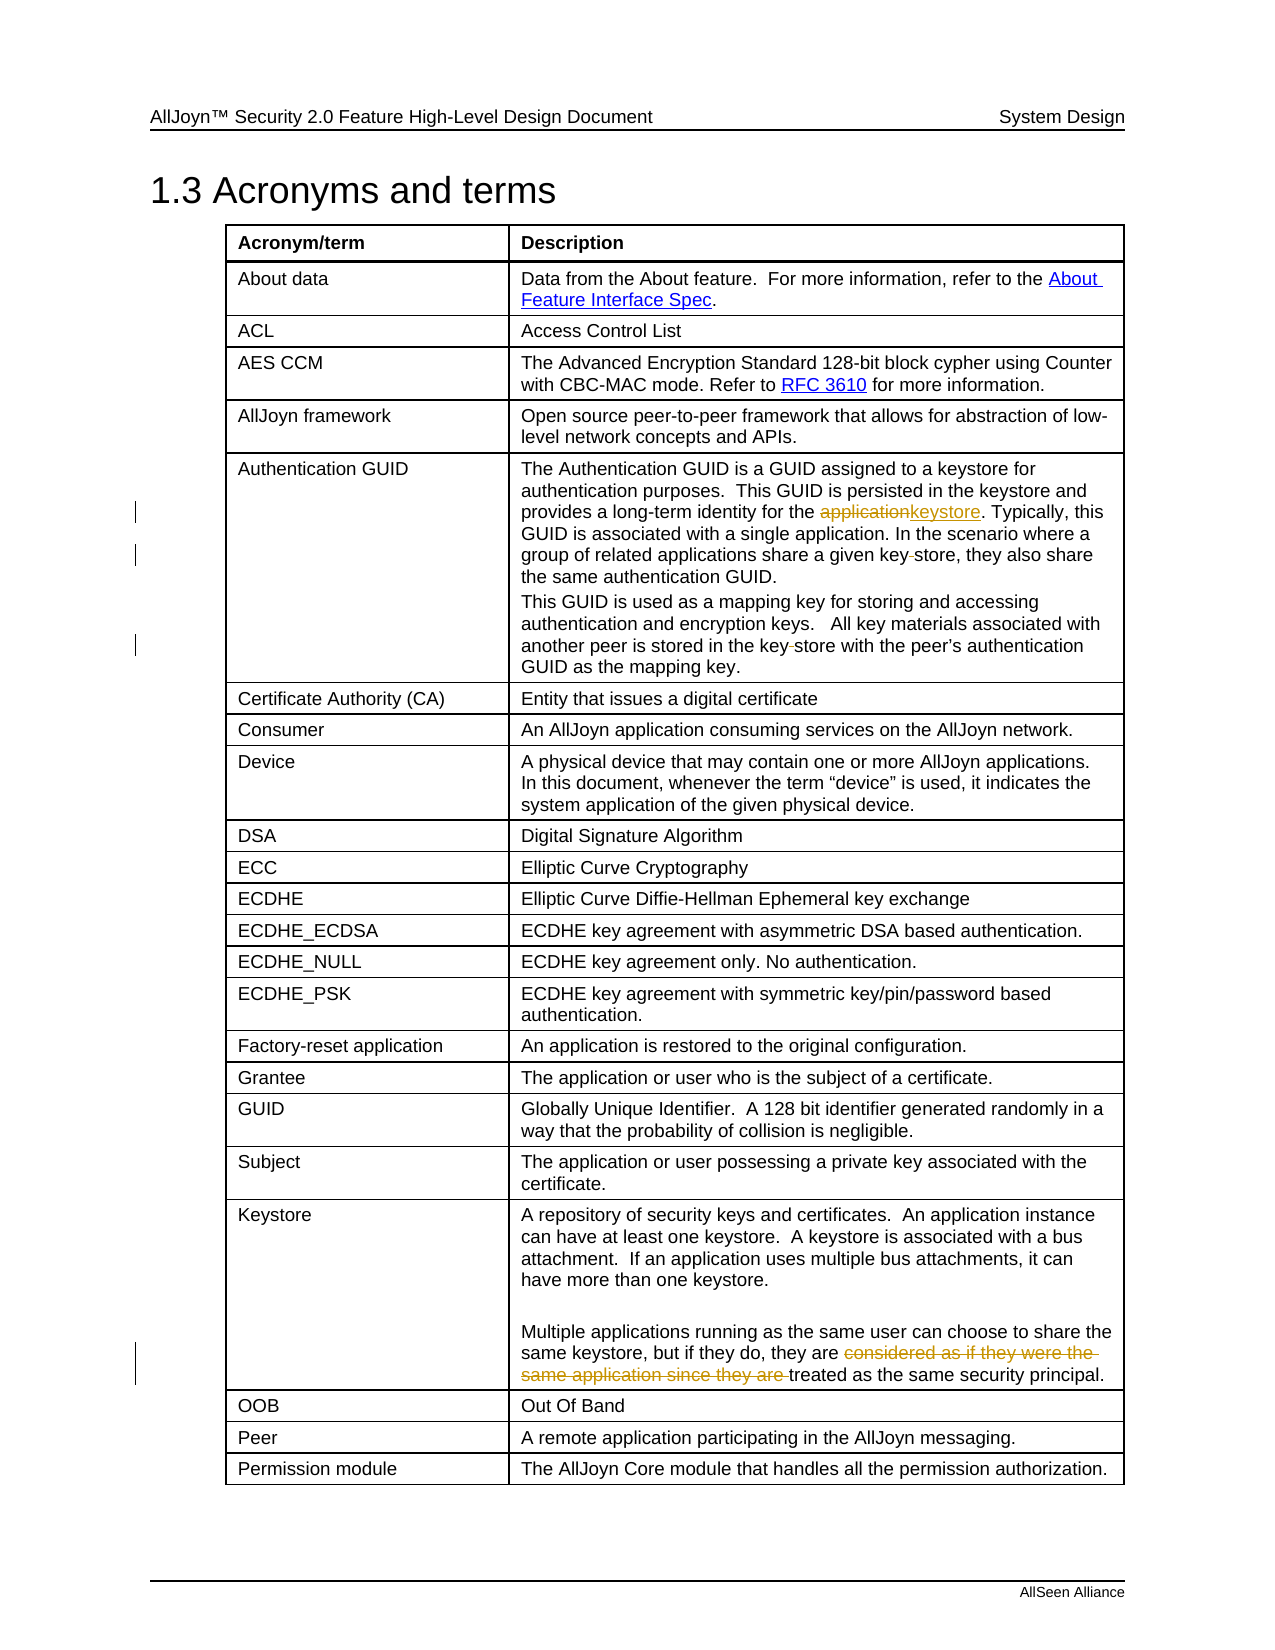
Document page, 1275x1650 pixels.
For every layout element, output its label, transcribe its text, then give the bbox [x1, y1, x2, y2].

table_cell The AllJoyn Core module that handles all the permission authorization. [510, 1454, 1123, 1484]
table_cell The application or user who is the subject of a certificate. [510, 1063, 1123, 1092]
table_cell GUID [227, 1094, 508, 1146]
table_cell About data [227, 263, 508, 314]
table_header Description [510, 226, 1123, 260]
table_cell Consumer [227, 715, 508, 745]
table_cell Subject [227, 1147, 508, 1198]
table_cell Keystore [227, 1200, 508, 1389]
table_cell Permission module [227, 1454, 508, 1484]
table_cell Grantee [227, 1063, 508, 1092]
table_cell Elliptic Curve Cryptography [510, 852, 1123, 882]
table_cell ECDHE_NULL [227, 947, 508, 977]
table_cell OOB [227, 1391, 508, 1421]
table_cell Open source peer-to-peer framework that allows for abstraction of low-level network concepts and APIs. [510, 401, 1123, 452]
table_cell ECDHE [227, 884, 508, 914]
subtitle Acronyms and terms [150, 169, 1125, 212]
table_cell A physical device that may contain one or more AllJoyn applications. In this document, whenever the term “device” is used, it indicates the system application of the given physical device. [510, 746, 1123, 819]
table_cell ECC [227, 852, 508, 882]
table_cell A repository of security keys and certificates. An application instance can have at least one keystore. A keystore is associated with a bus attachment. If an application uses multiple bus attachments, it can have more than one keystore. Multiple applications running as the same user can choose to share the same keystore, but if they do, they are treated as the same security principal. [510, 1200, 1123, 1389]
table_cell Access Control List [510, 316, 1123, 346]
table_cell Factory-reset application [227, 1031, 508, 1061]
table_cell Authentication GUID [227, 454, 508, 682]
table_cell A remote application participating in the AllJoyn messaging. [510, 1422, 1123, 1452]
table_cell An AllJoyn application consuming services on the AllJoyn network. [510, 715, 1123, 745]
table_cell ACL [227, 316, 508, 346]
table_cell Peer [227, 1422, 508, 1452]
table_cell The application or user possessing a private key associated with the certificate. [510, 1147, 1123, 1198]
table_cell ECDHE_PSK [227, 978, 508, 1029]
table_cell Entity that issues a digital certificate [510, 683, 1123, 713]
table_cell Certificate Authority (CA) [227, 683, 508, 713]
table_cell Data from the About feature. For more information, refer to the About Feature Interface Spec. [510, 263, 1123, 314]
table_cell ECDHE key agreement with symmetric key/pin/password based authentication. [510, 978, 1123, 1029]
table_cell Globally Unique Identifier. A 128 bit identifier generated randomly in a way that the probability of collision is negligible. [510, 1094, 1123, 1146]
table_cell The Authentication GUID is a GUID assigned to a keystore for authentication purposes. This GUID is persisted in the keystore and provides a long-term identity for the . Typically, this GUID is associated with a single application. In the scenario where a group of related applications share a given keystore, they also share the same authentication GUID. This GUID is used as a mapping key for storing and accessing authentication and encryption keys. All key materials associated with another peer is stored in the keystore with the peer’s authentication GUID as the mapping key. [510, 454, 1123, 682]
table_cell ECDHE key agreement only. No authentication. [510, 947, 1123, 977]
table_cell Digital Signature Algorithm [510, 821, 1123, 851]
table_cell The Advanced Encryption Standard 128-bit block cypher using Counter with CBC-MAC mode. Refer to RFC 3610 for more information. [510, 348, 1123, 399]
table_cell ECDHE_ECDSA [227, 915, 508, 945]
table_cell An application is restored to the original configuration. [510, 1031, 1123, 1061]
table_cell AllJoyn framework [227, 401, 508, 452]
table_cell AES CCM [227, 348, 508, 399]
table_cell ECDHE key agreement with asymmetric DSA based authentication. [510, 915, 1123, 945]
table_cell Out Of Band [510, 1391, 1123, 1421]
table_cell Elliptic Curve Diffie-Hellman Ephemeral key exchange [510, 884, 1123, 914]
table_header Acronym/term [227, 226, 508, 260]
table_cell DSA [227, 821, 508, 851]
table_cell Device [227, 746, 508, 819]
